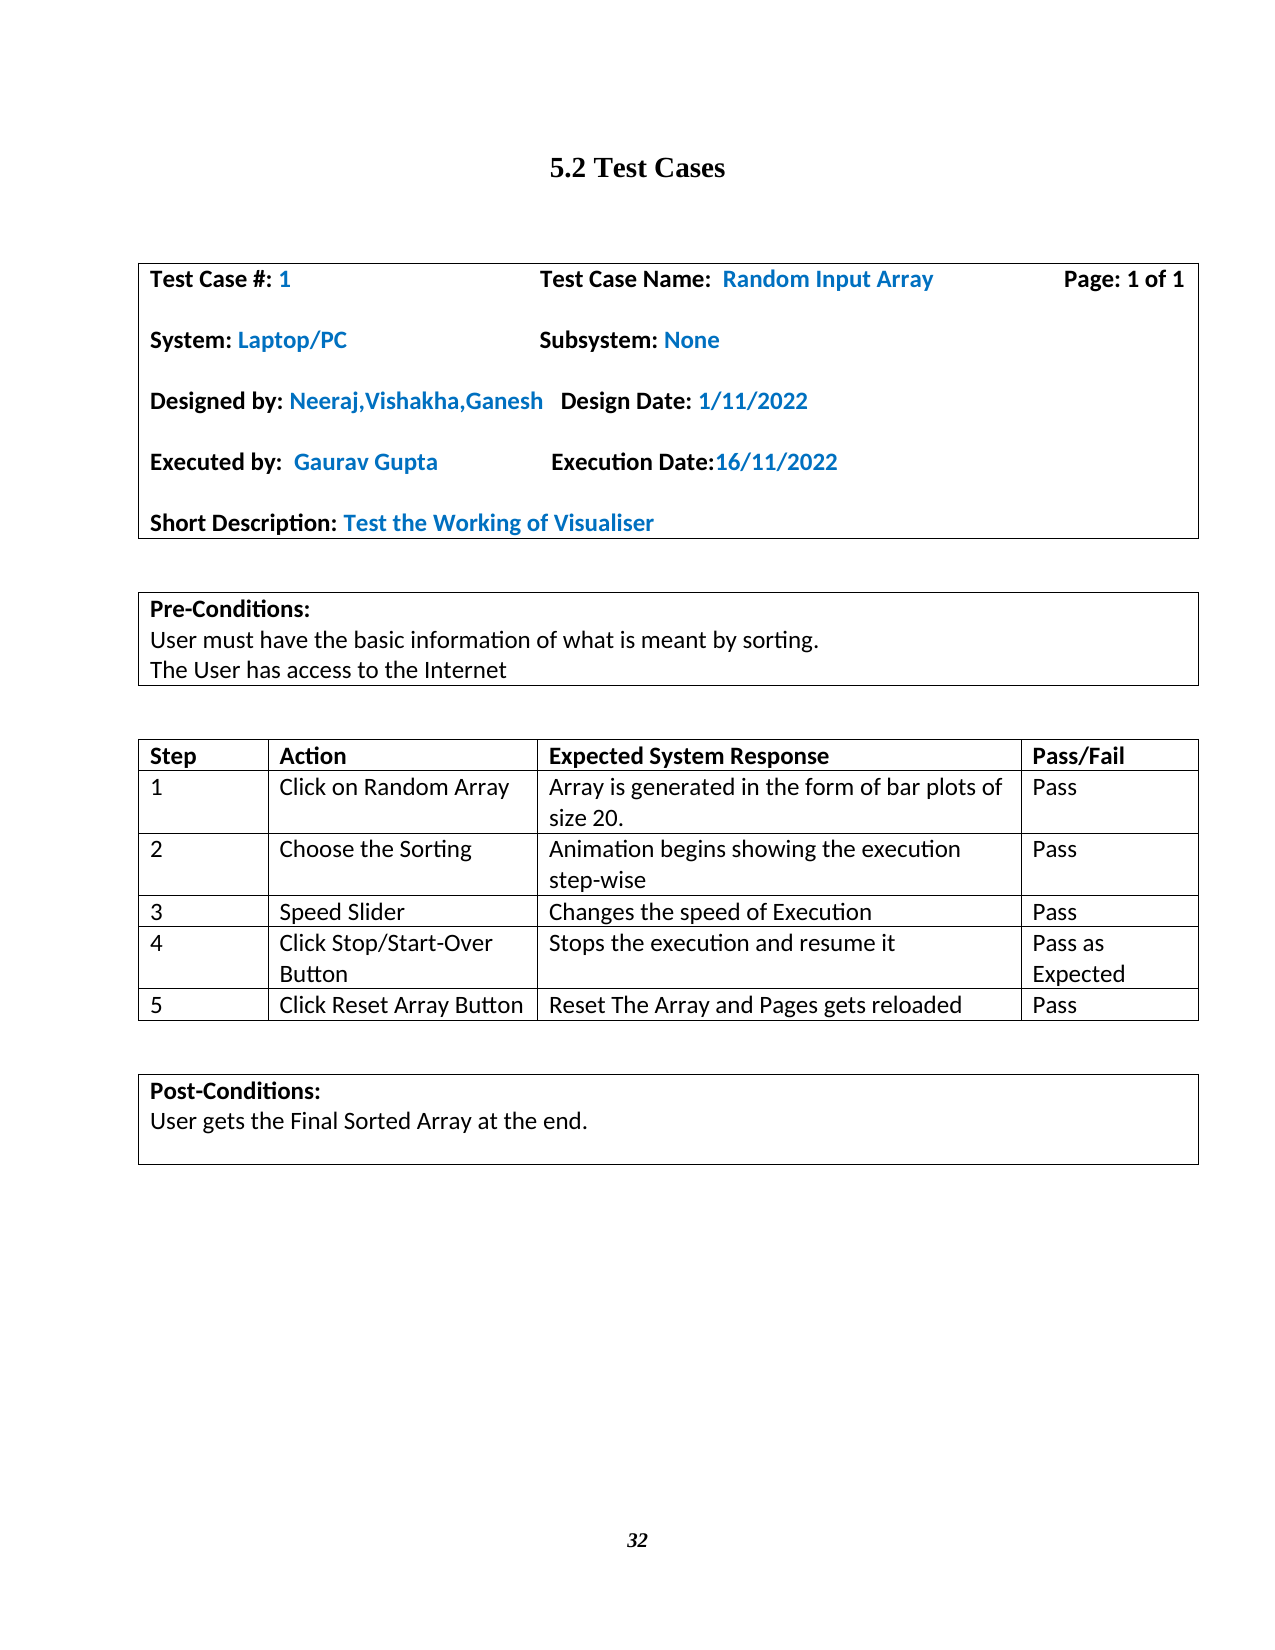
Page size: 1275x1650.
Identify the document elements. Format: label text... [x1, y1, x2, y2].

table_cell 1 [139, 771, 268, 832]
table_cell Reset The Array and Pages gets reloaded [538, 989, 1021, 1020]
table_cell 4 [139, 927, 268, 988]
table_cell Array is generated in the form of bar plots of size 20. [538, 771, 1021, 832]
table_header Pre-Conditions: User must have the basic information of what is meant by sorting. The User has access to the Internet [139, 593, 1198, 685]
table_cell Animation begins showing the execution step-wise [538, 834, 1021, 894]
table_cell Click Reset Array Button [269, 989, 537, 1020]
table_header Action [269, 740, 537, 770]
table_cell Choose the Sorting [269, 834, 537, 894]
table_cell Click on Random Array [269, 771, 537, 832]
text 5.2 Test Cases [150, 150, 1125, 183]
table_cell Speed Slider [269, 896, 537, 926]
table_cell Pass [1022, 834, 1198, 894]
table_cell Stops the execution and resume it [538, 927, 1021, 988]
table_header Step [139, 740, 268, 770]
table_cell 5 [139, 989, 268, 1020]
table_header Expected System Response [538, 740, 1021, 770]
table_header Pass/Fail [1022, 740, 1198, 770]
table_cell 3 [139, 896, 268, 926]
table_cell 2 [139, 834, 268, 894]
table_cell Pass [1022, 771, 1198, 832]
table_cell Pass as Expected [1022, 927, 1198, 988]
table_cell Changes the speed of Execution [538, 896, 1021, 926]
table_cell Pass [1022, 989, 1198, 1020]
table_header Test Case #: 1 Test Case Name: Random Input Array Page: 1 of 1 System: Laptop/PC Subsystem: None Designed by: Neeraj,Vishakha,Ganesh Design Date: 1/11/2022 Executed by: Gaurav Gupta Execution Date:16/11/2022 Short Description: Test the Working of Visualiser [139, 264, 1198, 538]
table_cell Pass [1022, 896, 1198, 926]
table_header Post-Conditions: User gets the Final Sorted Array at the end. [139, 1075, 1198, 1164]
table_cell Click Stop/Start-Over Button [269, 927, 537, 988]
